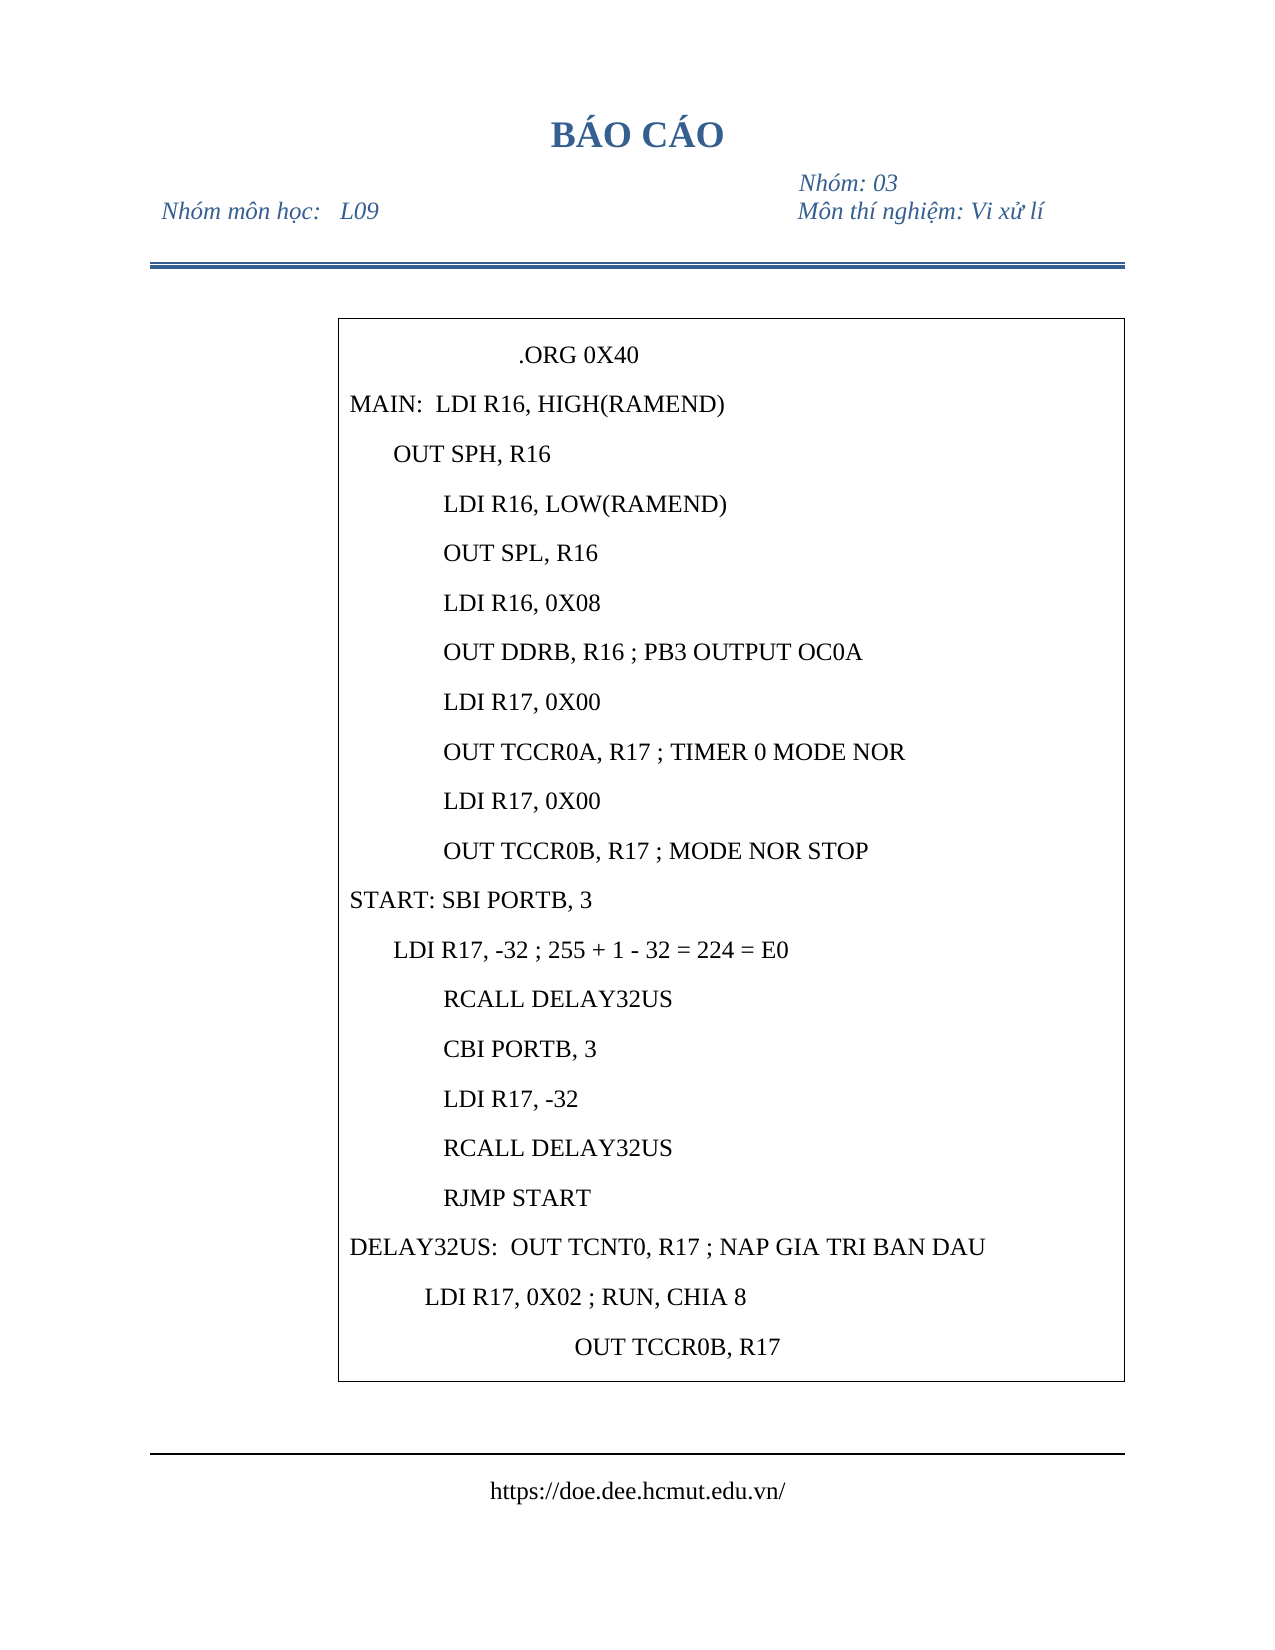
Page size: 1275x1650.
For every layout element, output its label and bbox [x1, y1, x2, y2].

table_header [339, 319, 1124, 1381]
